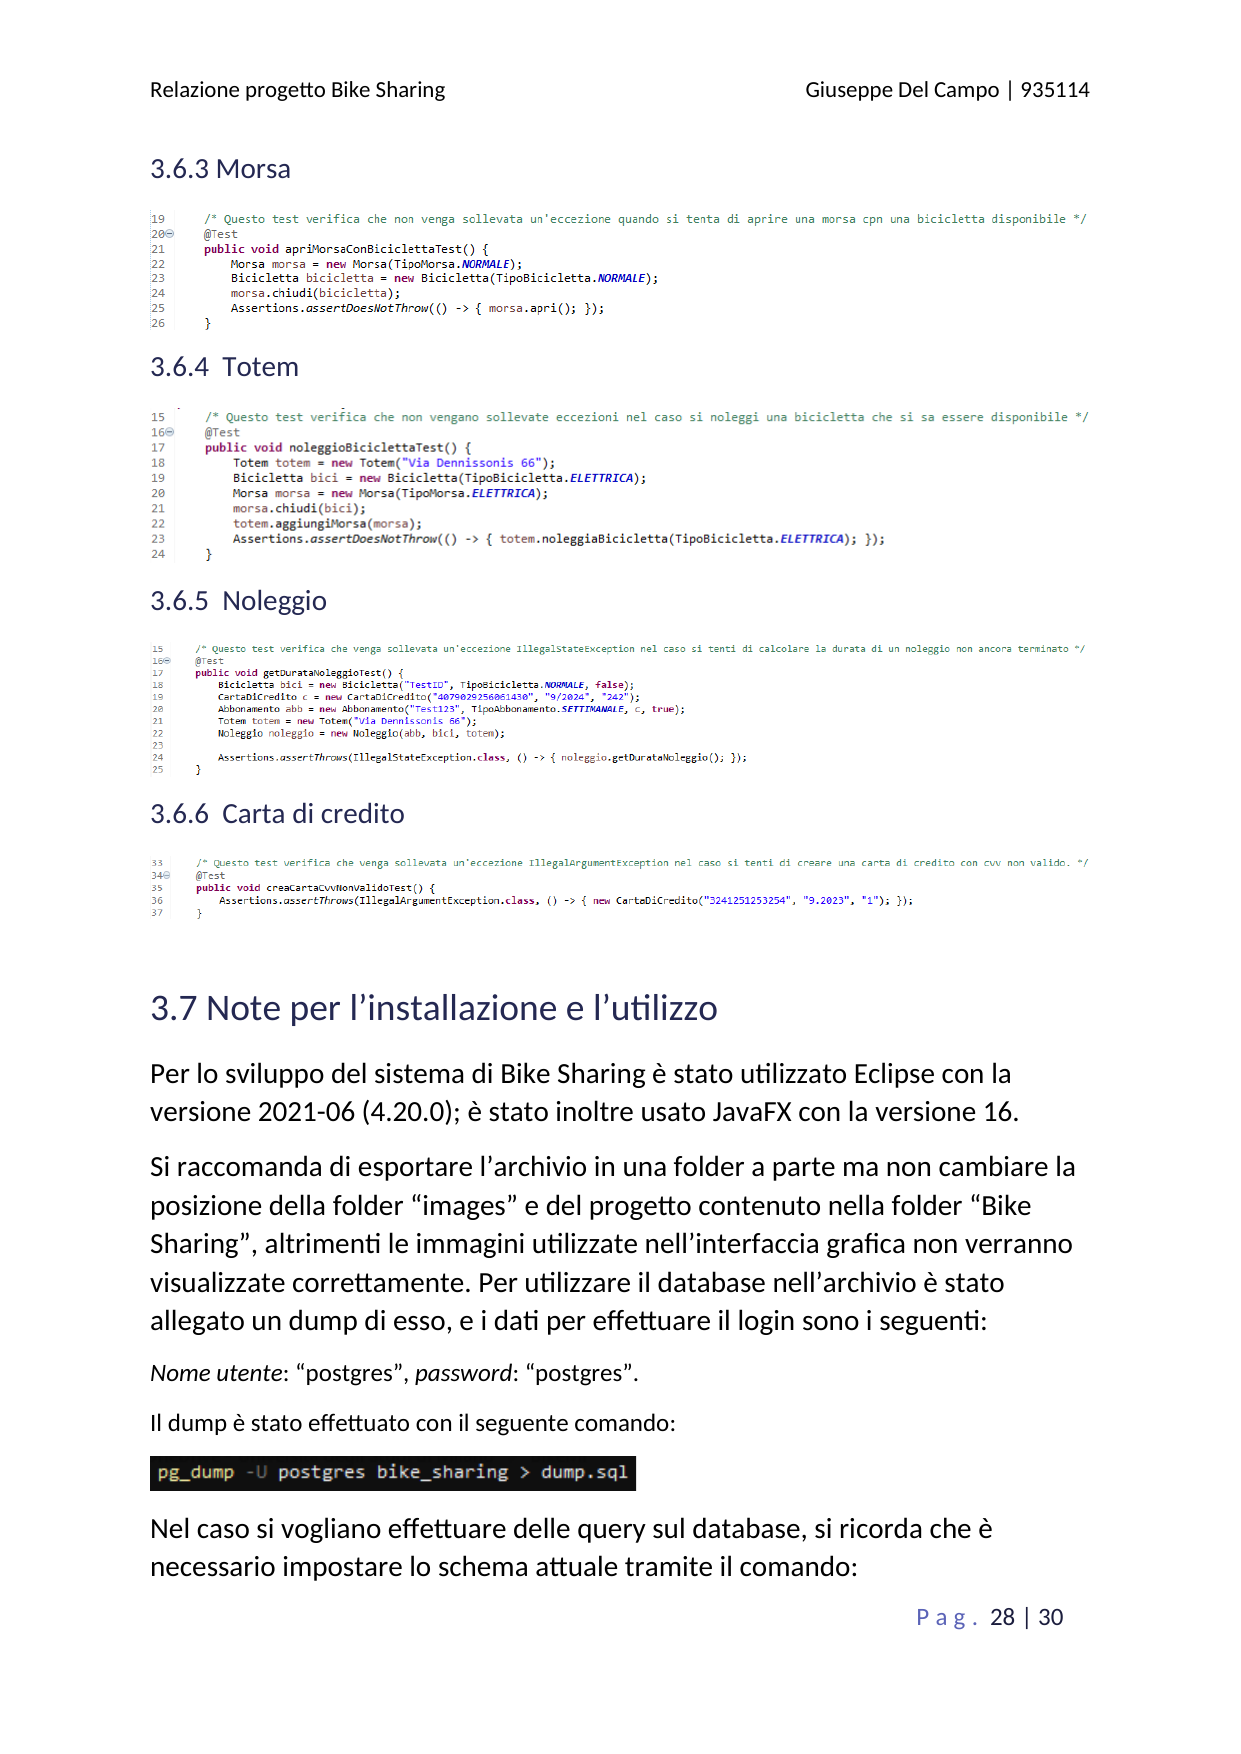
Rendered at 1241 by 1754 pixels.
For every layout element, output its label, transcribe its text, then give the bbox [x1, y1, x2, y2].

picture [150, 642, 1089, 777]
picture [150, 856, 1089, 919]
text Il dump è stato effettuato con il seguente comando: [150, 1407, 1090, 1437]
text Nome utente: “postgres”, password: “postgres”. [150, 1357, 1090, 1388]
text Nel caso si vogliano effettuare delle query sul database, si ricorda che è necessario impostare lo schema attuale tramite il comando: [150, 1510, 1090, 1584]
subtitle 3.6.5 Noleggio [150, 582, 1090, 617]
picture [150, 1456, 637, 1491]
subtitle 3.7 Note per l’installazione e l’utilizzo [150, 984, 1090, 1030]
subtitle 3.6.6 Carta di credito [150, 796, 1090, 831]
subtitle 3.6.4 Totem [150, 348, 1090, 384]
text Si raccomanda di esportare l’archivio in una folder a parte ma non cambiare la posizione della folder “images” e del progetto contenuto nella folder “Bike Sharing”, altrimenti le immagini utilizzate nell’interfaccia grafica non verranno visualizzate correttamente. Per utilizzare il database nell’archivio è stato allegato un dump di esso, e i dati per effettuare il login sono i seguenti: [150, 1148, 1090, 1338]
picture [150, 408, 1090, 563]
text Per lo sviluppo del sistema di Bike Sharing è stato utilizzato Eclipse con la versione 2021-06 (4.20.0); è stato inoltre usato JavaFX con la versione 16. [150, 1055, 1090, 1129]
subtitle 3.6.3 Morsa [150, 150, 1090, 186]
picture [150, 210, 1090, 330]
